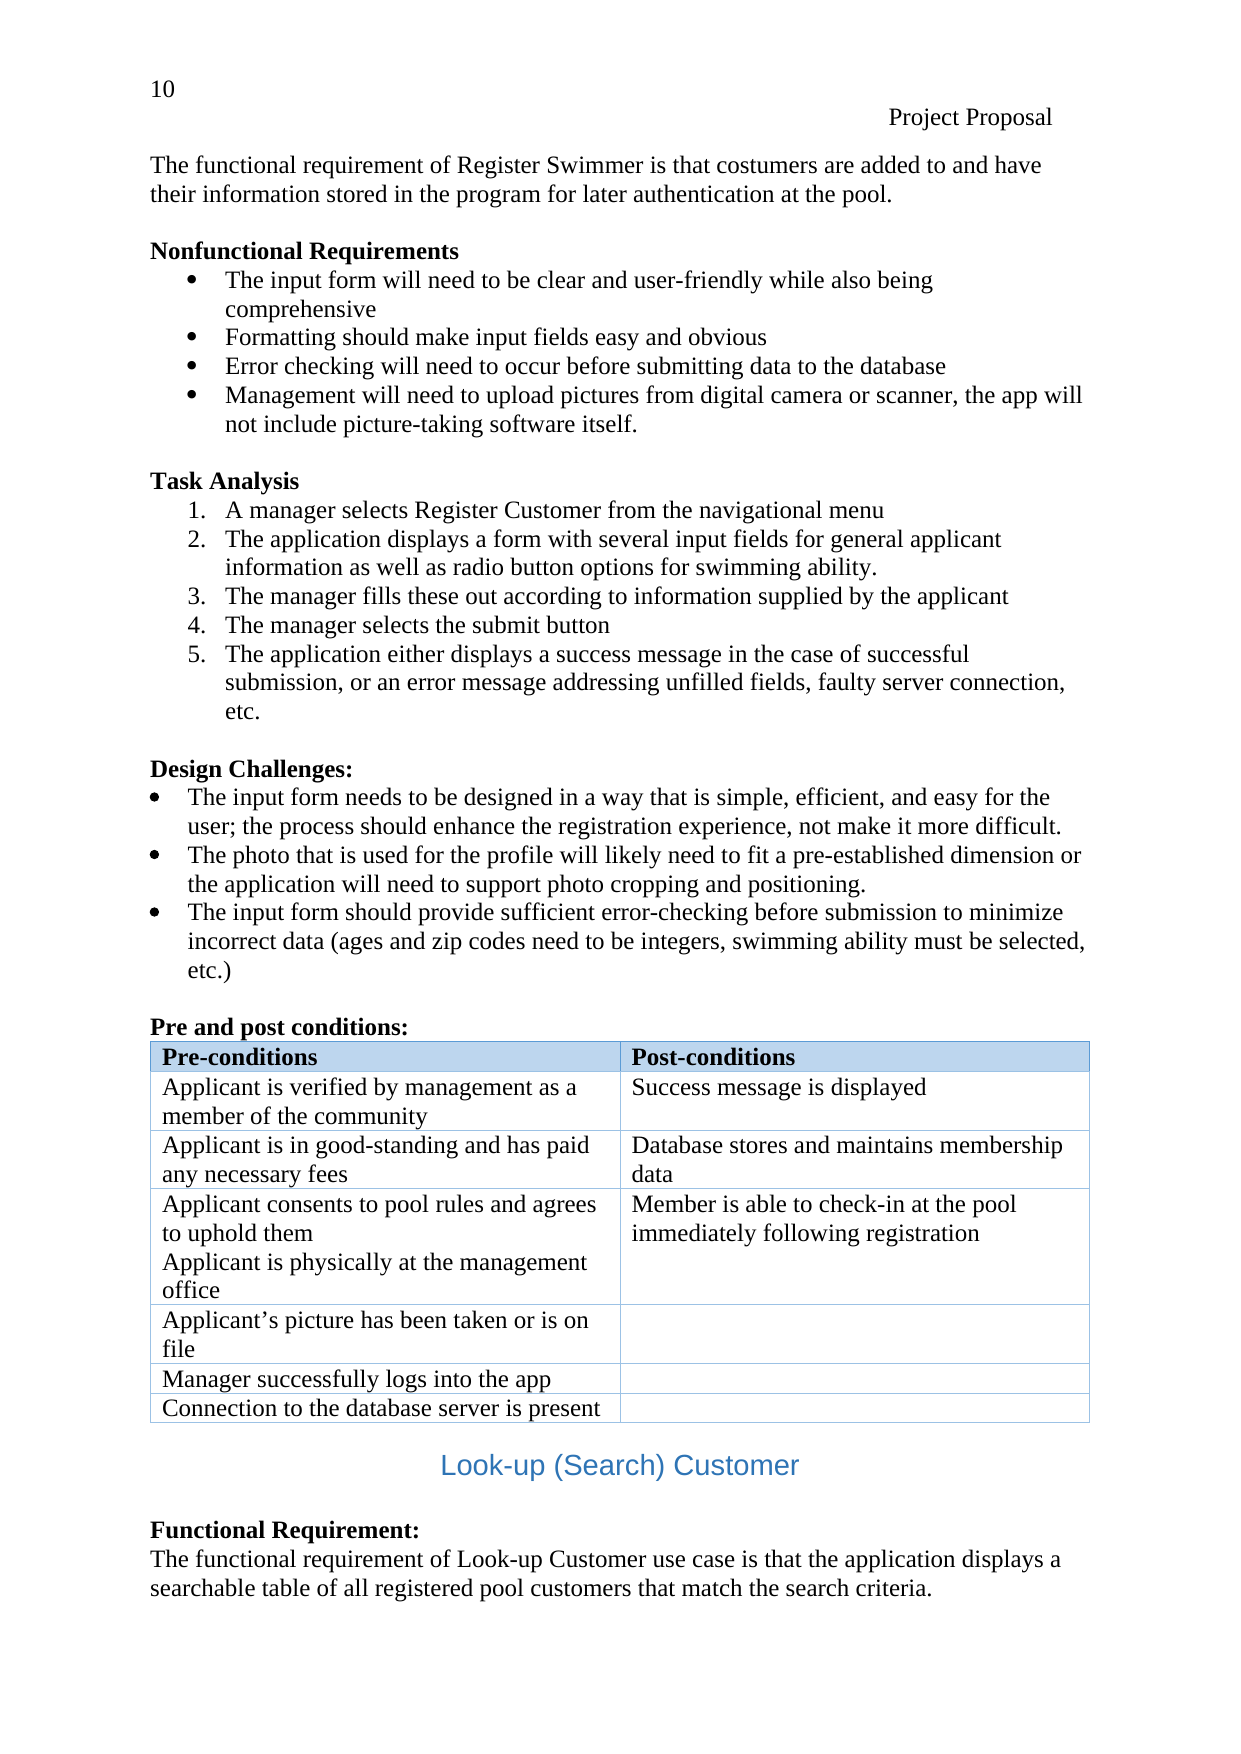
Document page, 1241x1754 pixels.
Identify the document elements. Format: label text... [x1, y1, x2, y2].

table_cell [621, 1305, 1089, 1363]
table_cell [621, 1394, 1089, 1422]
list Error checking will need to occur before submitting data to the database [187, 351, 1090, 380]
table_cell Connection to the database server is present [151, 1394, 620, 1422]
table_cell Applicant is in good-standing and has paid any necessary fees [151, 1131, 620, 1188]
list The input form should provide sufficient error-checking before submission to minimize incorrect data (ages and zip codes need to be integers, swimming ability must be selected, etc.) [150, 897, 1090, 984]
table_cell [621, 1364, 1089, 1392]
list The manager fills these out according to information supplied by the applicant [187, 581, 1090, 610]
table_cell Success message is displayed [621, 1072, 1089, 1129]
table_cell Applicant’s picture has been taken or is on file [151, 1305, 620, 1363]
list The photo that is used for the profile will likely need to fit a pre-established dimension or the application will need to support photo cropping and positioning. [150, 840, 1090, 897]
text Design Challenges: [150, 754, 1090, 782]
list The manager selects the submit button [187, 610, 1090, 639]
table_header Post-conditions [621, 1042, 1089, 1071]
list The input form needs to be designed in a way that is simple, efficient, and easy for the user; the process should enhance the registration experience, not make it more difficult. [150, 782, 1090, 840]
list Management will need to upload pictures from digital camera or scanner, the app will not include picture-taking software itself. [187, 380, 1090, 437]
table_cell Manager successfully logs into the app [151, 1364, 620, 1392]
table_cell Applicant is verified by management as a member of the community [151, 1072, 620, 1129]
list The application displays a form with several input fields for general applicant information as well as radio button options for swimming ability. [187, 524, 1090, 581]
table_cell Database stores and maintains membership data [621, 1131, 1089, 1188]
table_header Pre-conditions [151, 1042, 620, 1071]
text The functional requirement of Look-up Customer use case is that the application displays a searchable table of all registered pool customers that match the search criteria. [150, 1544, 1090, 1602]
list The application either displays a success message in the case of successful submission, or an error message addressing unfilled fields, faulty server connection, etc. [187, 639, 1090, 725]
text Functional Requirement: [150, 1516, 1090, 1544]
text Nonfunctional Requirements [150, 236, 1090, 265]
list The input form will need to be clear and user-friendly while also being comprehensive [187, 265, 1090, 322]
list A manager selects Register Customer from the navigational menu [187, 495, 1090, 524]
table_cell Member is able to check-in at the pool immediately following registration [621, 1189, 1089, 1304]
text The functional requirement of Register Swimmer is that costumers are added to and have their information stored in the program for later authentication at the pool. [150, 150, 1090, 207]
text Pre and post conditions: [150, 1012, 1090, 1041]
table_cell Applicant consents to pool rules and agrees to uphold them Applicant is physically at the management office [151, 1189, 620, 1304]
text Task Analysis [150, 466, 1090, 495]
list Formatting should make input fields easy and obvious [187, 322, 1090, 351]
subtitle Look-up (Search) Customer [150, 1448, 1090, 1482]
